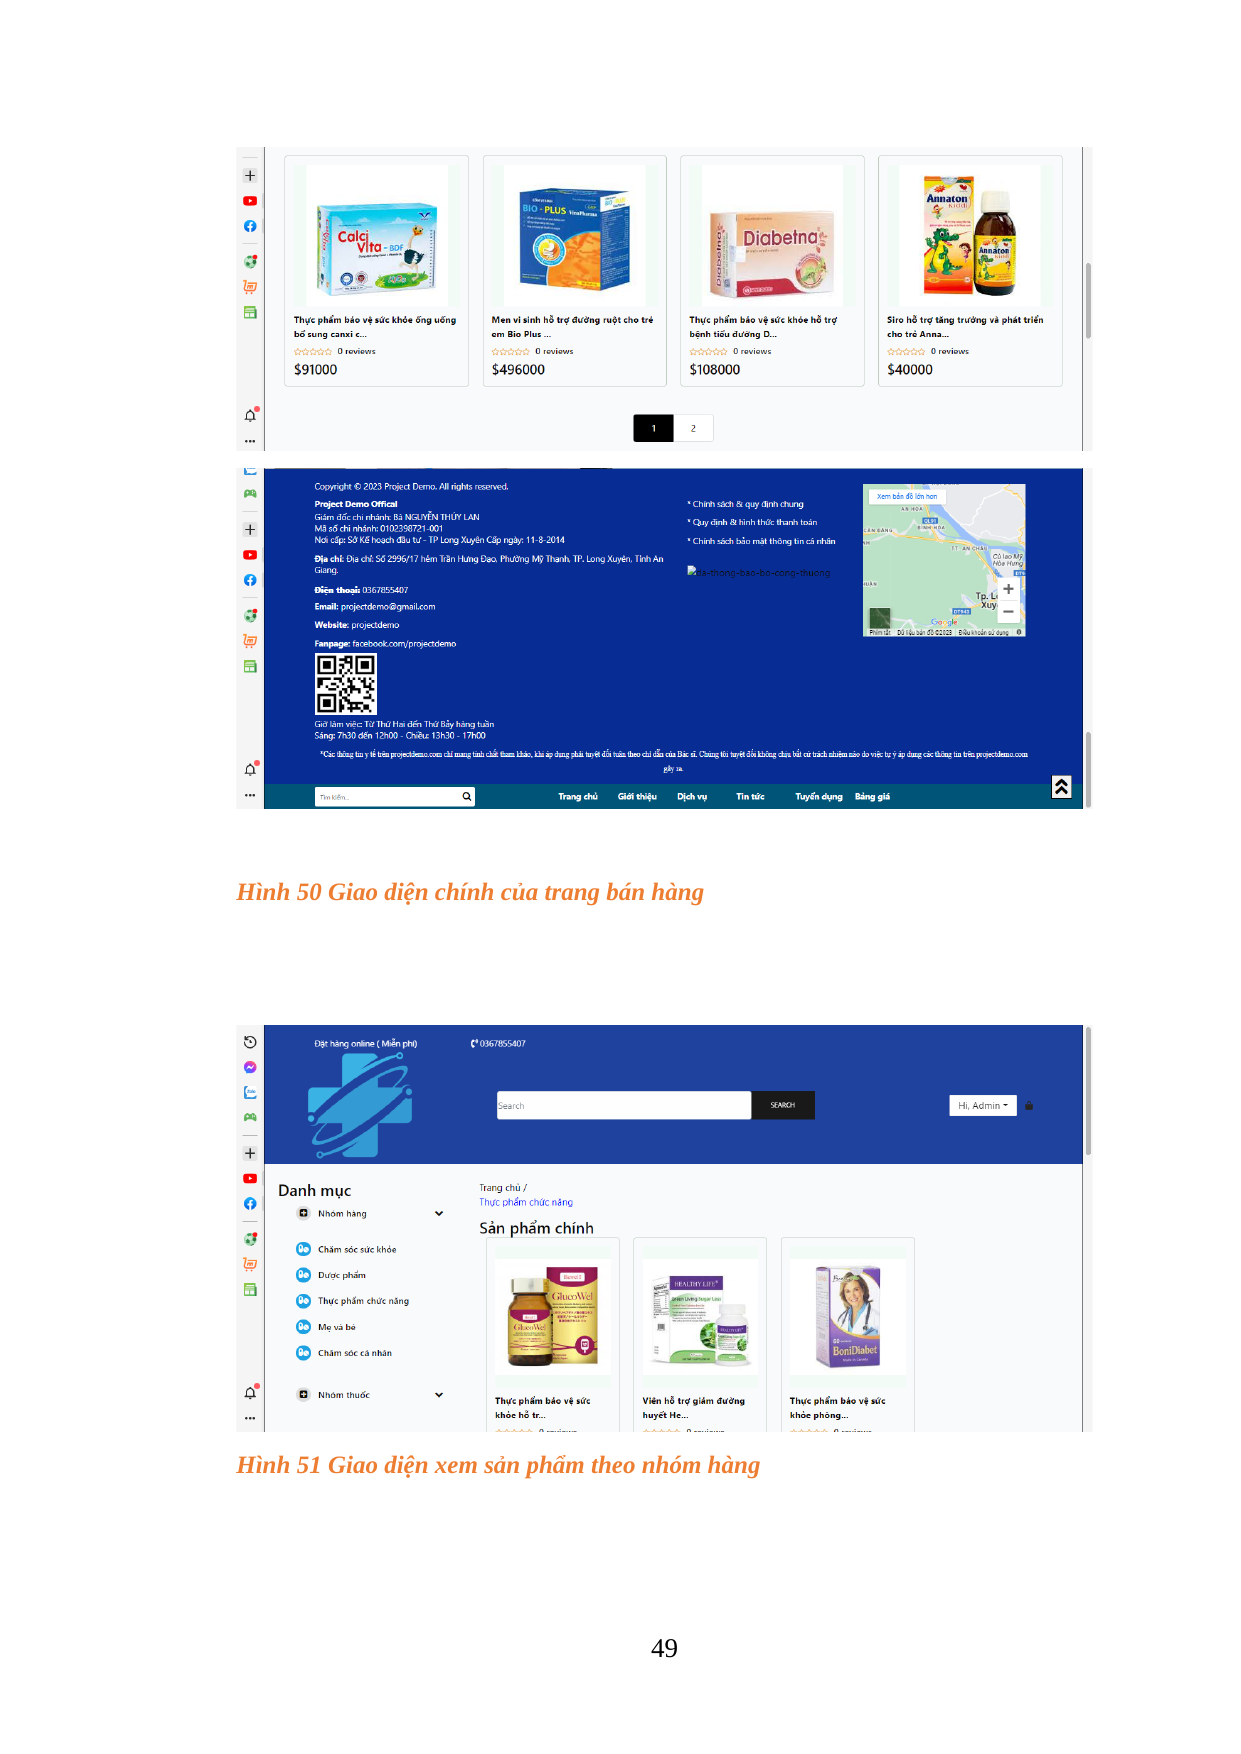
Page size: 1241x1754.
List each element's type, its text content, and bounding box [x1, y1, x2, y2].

picture [682, 794, 694, 799]
picture [236, 468, 1093, 809]
picture [644, 794, 653, 799]
picture [316, 788, 474, 806]
picture [879, 795, 889, 801]
picture [856, 794, 875, 801]
picture [236, 147, 1093, 451]
picture [236, 1025, 1093, 1432]
picture [620, 795, 633, 799]
